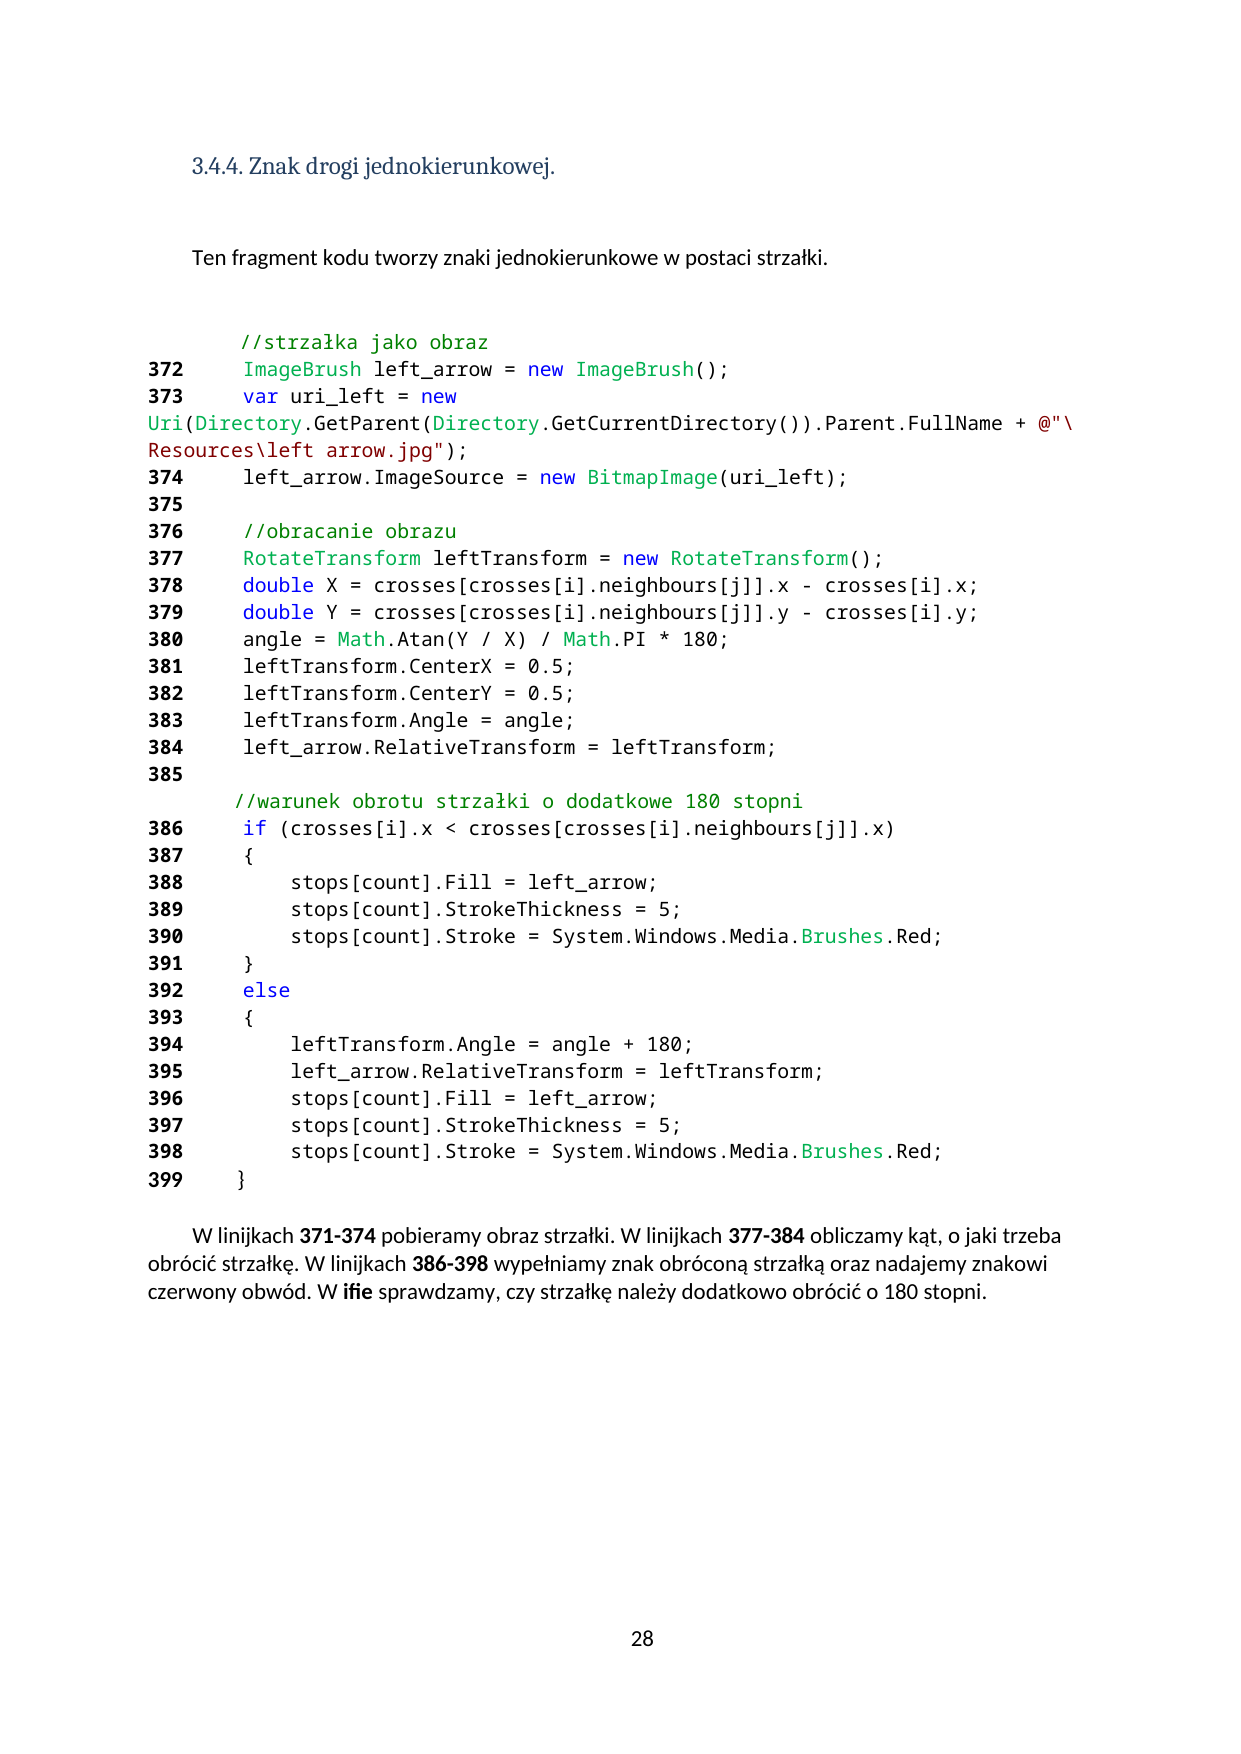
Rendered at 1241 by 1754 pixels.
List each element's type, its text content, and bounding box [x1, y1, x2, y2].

text 377 RotateTransform leftTransform = new RotateTransform(); [148, 544, 1093, 571]
text 395 left_arrow.RelativeTransform = leftTransform; [148, 1057, 1093, 1084]
text 381 leftTransform.CenterX = 0.5; [148, 652, 1093, 679]
text 385 //warunek obrotu strzałki o dodatkowe 180 stopni [148, 760, 1093, 814]
text W linijkach 371-374 pobieramy obraz strzałki. W linijkach 377-384 obliczamy kąt, o jaki trzeba obrócić strzałkę. W linijkach 386-398 wypełniamy znak obróconą strzałką oraz nadajemy znakowi czerwony obwód. W ifie sprawdzamy, czy strzałkę należy dodatkowo obrócić o 180 stopni. [148, 1221, 1093, 1305]
text 388 stops[count].Fill = left_arrow; [148, 868, 1093, 895]
text 373 var uri_left = new Uri(Directory.GetParent(Directory.GetCurrentDirectory()).Parent.FullName + @"\Resources\left arrow.jpg"); [148, 382, 1093, 463]
text 387 { [148, 841, 1093, 868]
text 375 [148, 490, 1093, 517]
text //strzałka jako obraz [148, 328, 1093, 355]
text 378 double X = crosses[crosses[i].neighbours[j]].x - crosses[i].x; [148, 571, 1093, 598]
text 379 double Y = crosses[crosses[i].neighbours[j]].y - crosses[i].y; [148, 598, 1093, 625]
text 376 //obracanie obrazu [148, 517, 1093, 544]
text 382 leftTransform.CenterY = 0.5; [148, 679, 1093, 706]
text 391 } [148, 949, 1093, 976]
text 394 leftTransform.Angle = angle + 180; [148, 1030, 1093, 1057]
text 389 stops[count].StrokeThickness = 5; [148, 895, 1093, 922]
text 390 stops[count].Stroke = System.Windows.Media.Brushes.Red; [148, 922, 1093, 949]
text 384 left_arrow.RelativeTransform = leftTransform; [148, 733, 1093, 760]
text 380 angle = Math.Atan(Y / X) / Math.PI * 180; [148, 625, 1093, 652]
text 393 { [148, 1003, 1093, 1030]
subtitle 3.4.4. Znak drogi jednokierunkowej. [148, 152, 1093, 181]
text 386 if (crosses[i].x < crosses[crosses[i].neighbours[j]].x) [148, 814, 1093, 841]
text 392 else [148, 976, 1093, 1003]
text 396 stops[count].Fill = left_arrow; [148, 1084, 1093, 1111]
text 372 ImageBrush left_arrow = new ImageBrush(); [148, 355, 1093, 382]
text 374 left_arrow.ImageSource = new BitmapImage(uri_left); [148, 463, 1093, 490]
text 383 leftTransform.Angle = angle; [148, 706, 1093, 733]
text Ten fragment kodu tworzy znaki jednokierunkowe w postaci strzałki. [148, 243, 1093, 271]
text 397 stops[count].StrokeThickness = 5; 398 stops[count].Stroke = System.Windows.Media.Brushes.Red; 399 } [148, 1111, 1093, 1193]
